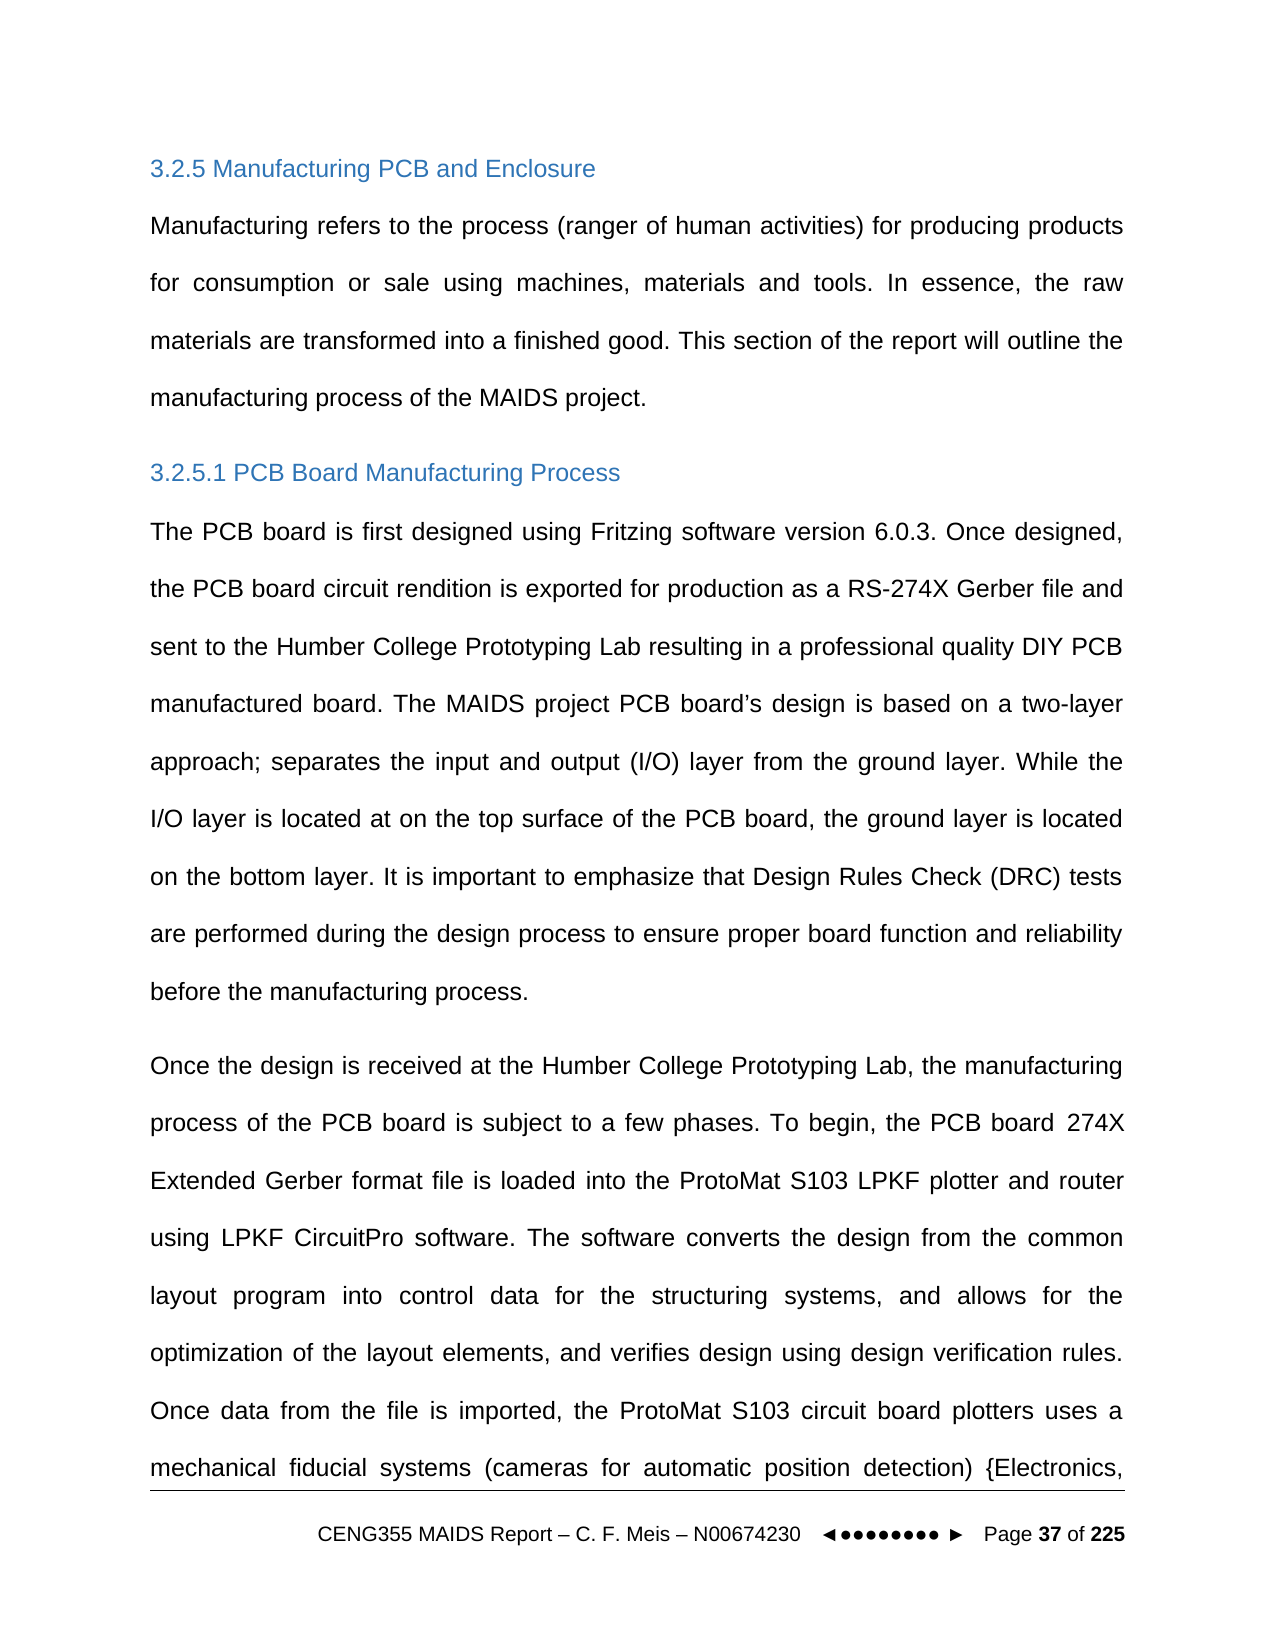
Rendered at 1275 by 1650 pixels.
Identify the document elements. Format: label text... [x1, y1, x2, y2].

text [150, 1051, 1125, 1482]
text The PCB board is first designed using Fritzing software version 6.0.3. Once designed, the PCB board circuit rendition is exported for production as a RS-274X Gerber file and sent to the Humber College Prototyping Lab resulting in a professional quality DIY PCB manufactured board. The MAIDS project PCB board’s design is based on a two-layer approach; separates the input and output (I/O) layer from the ground layer. While the I/O layer is located at on the top surface of the PCB board, the ground layer is located on the bottom layer. It is important to emphasize that Design Rules Check (DRC) tests are performed during the design process to ensure proper board function and reliability before the manufacturing process. [150, 517, 1125, 1005]
subtitle 3.2.5.1 PCB Board Manufacturing Process [150, 458, 1125, 486]
text Manufacturing refers to the process (ranger of human activities) for producing products for consumption or sale using machines, materials and tools. In essence, the raw materials are transformed into a finished good. This section of the report will outline the manufacturing process of the MAIDS project. [150, 211, 1125, 412]
subtitle 3.2.5 Manufacturing PCB and Enclosure [150, 154, 1125, 183]
